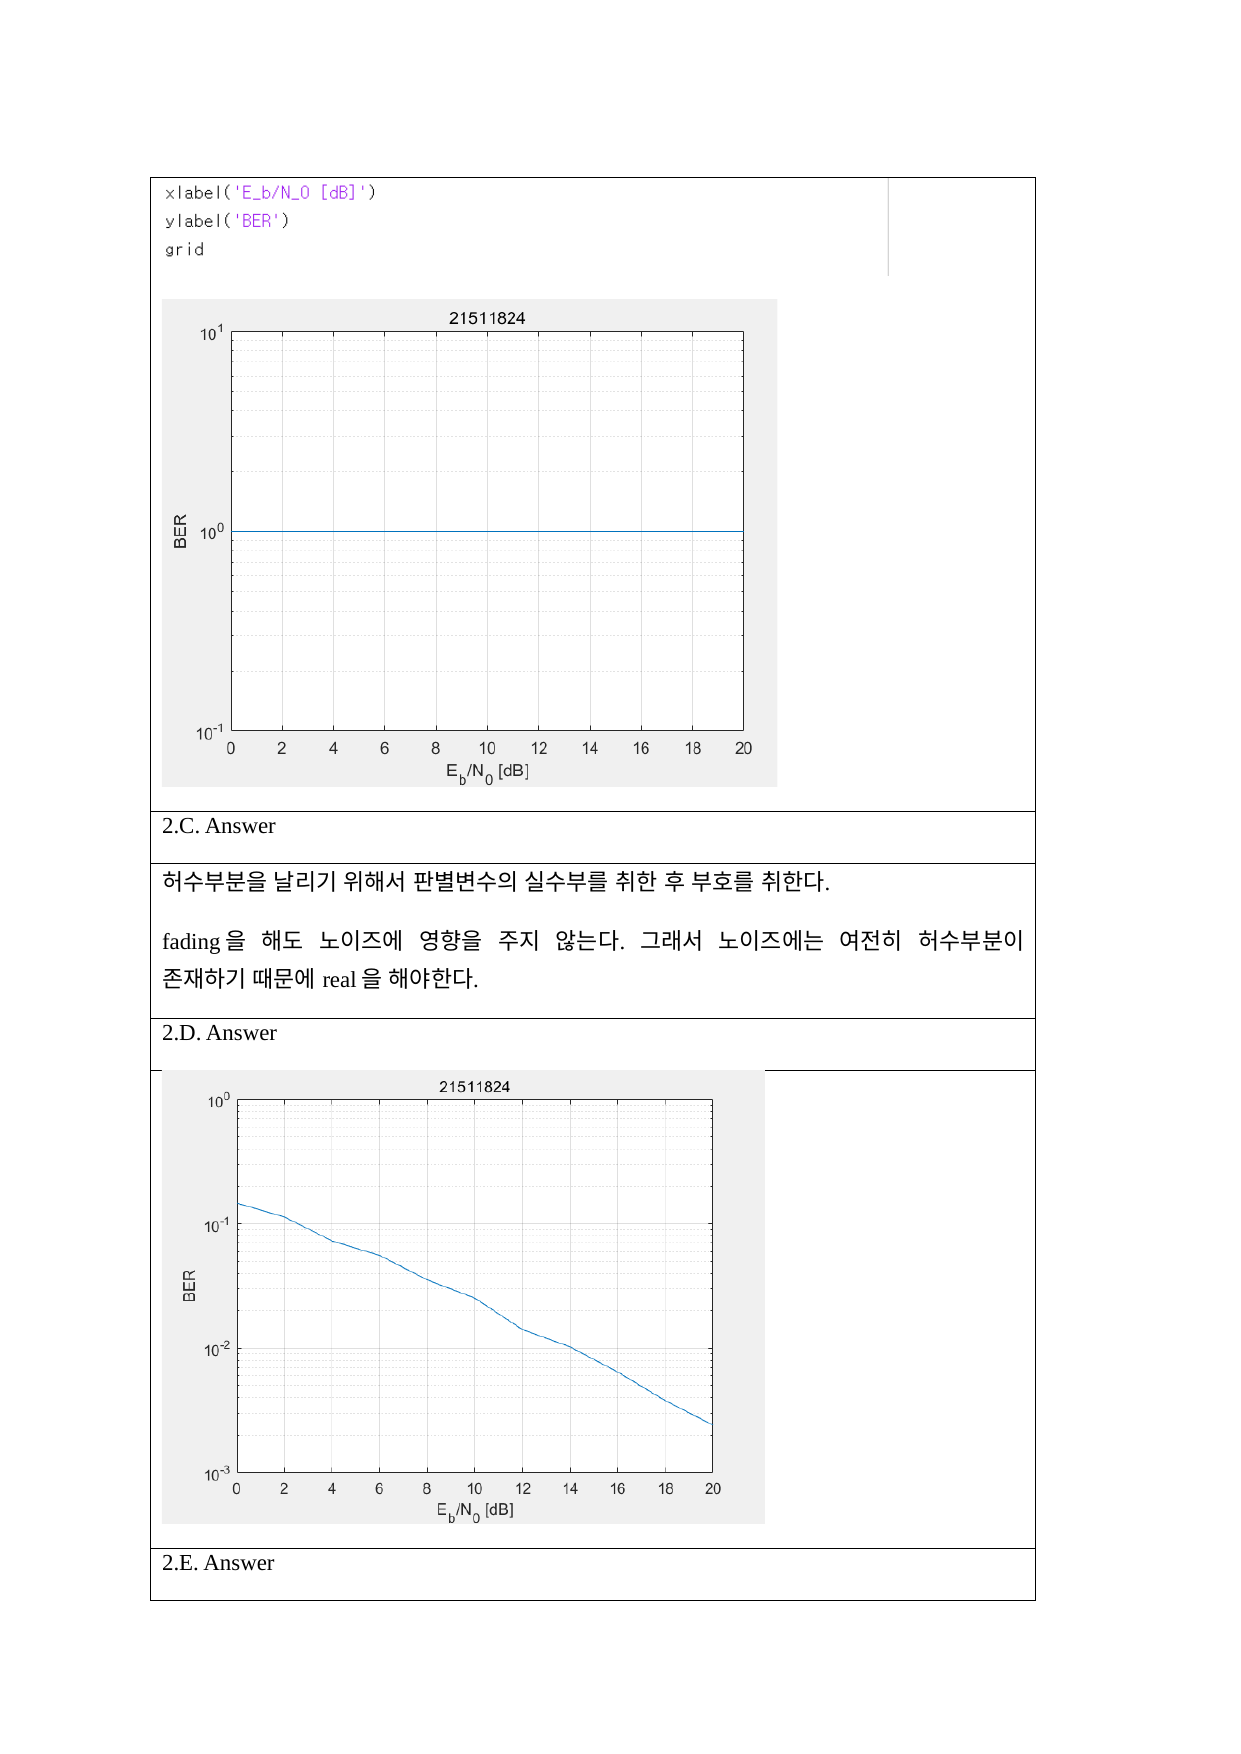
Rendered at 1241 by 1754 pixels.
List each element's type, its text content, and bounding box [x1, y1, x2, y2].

picture [161, 1070, 765, 1524]
table_cell 2.D. Answer [151, 1019, 1035, 1069]
table_cell 2.C. Answer [151, 812, 1035, 862]
picture [161, 178, 997, 276]
picture [161, 299, 778, 787]
table_cell [151, 1071, 1035, 1548]
table_cell [151, 178, 1035, 811]
table_cell 허수부분을 날리기 위해서 판별변수의 실수부를 취한 후 부호를 취한다. fading을 해도 노이즈에 영향을 주지 않는다. 그래서 노이즈에는 여전히 허수부분이 존재하기 때문에 real을 해야한다. [151, 864, 1035, 1018]
table_cell 2.E. Answer [151, 1549, 1035, 1599]
